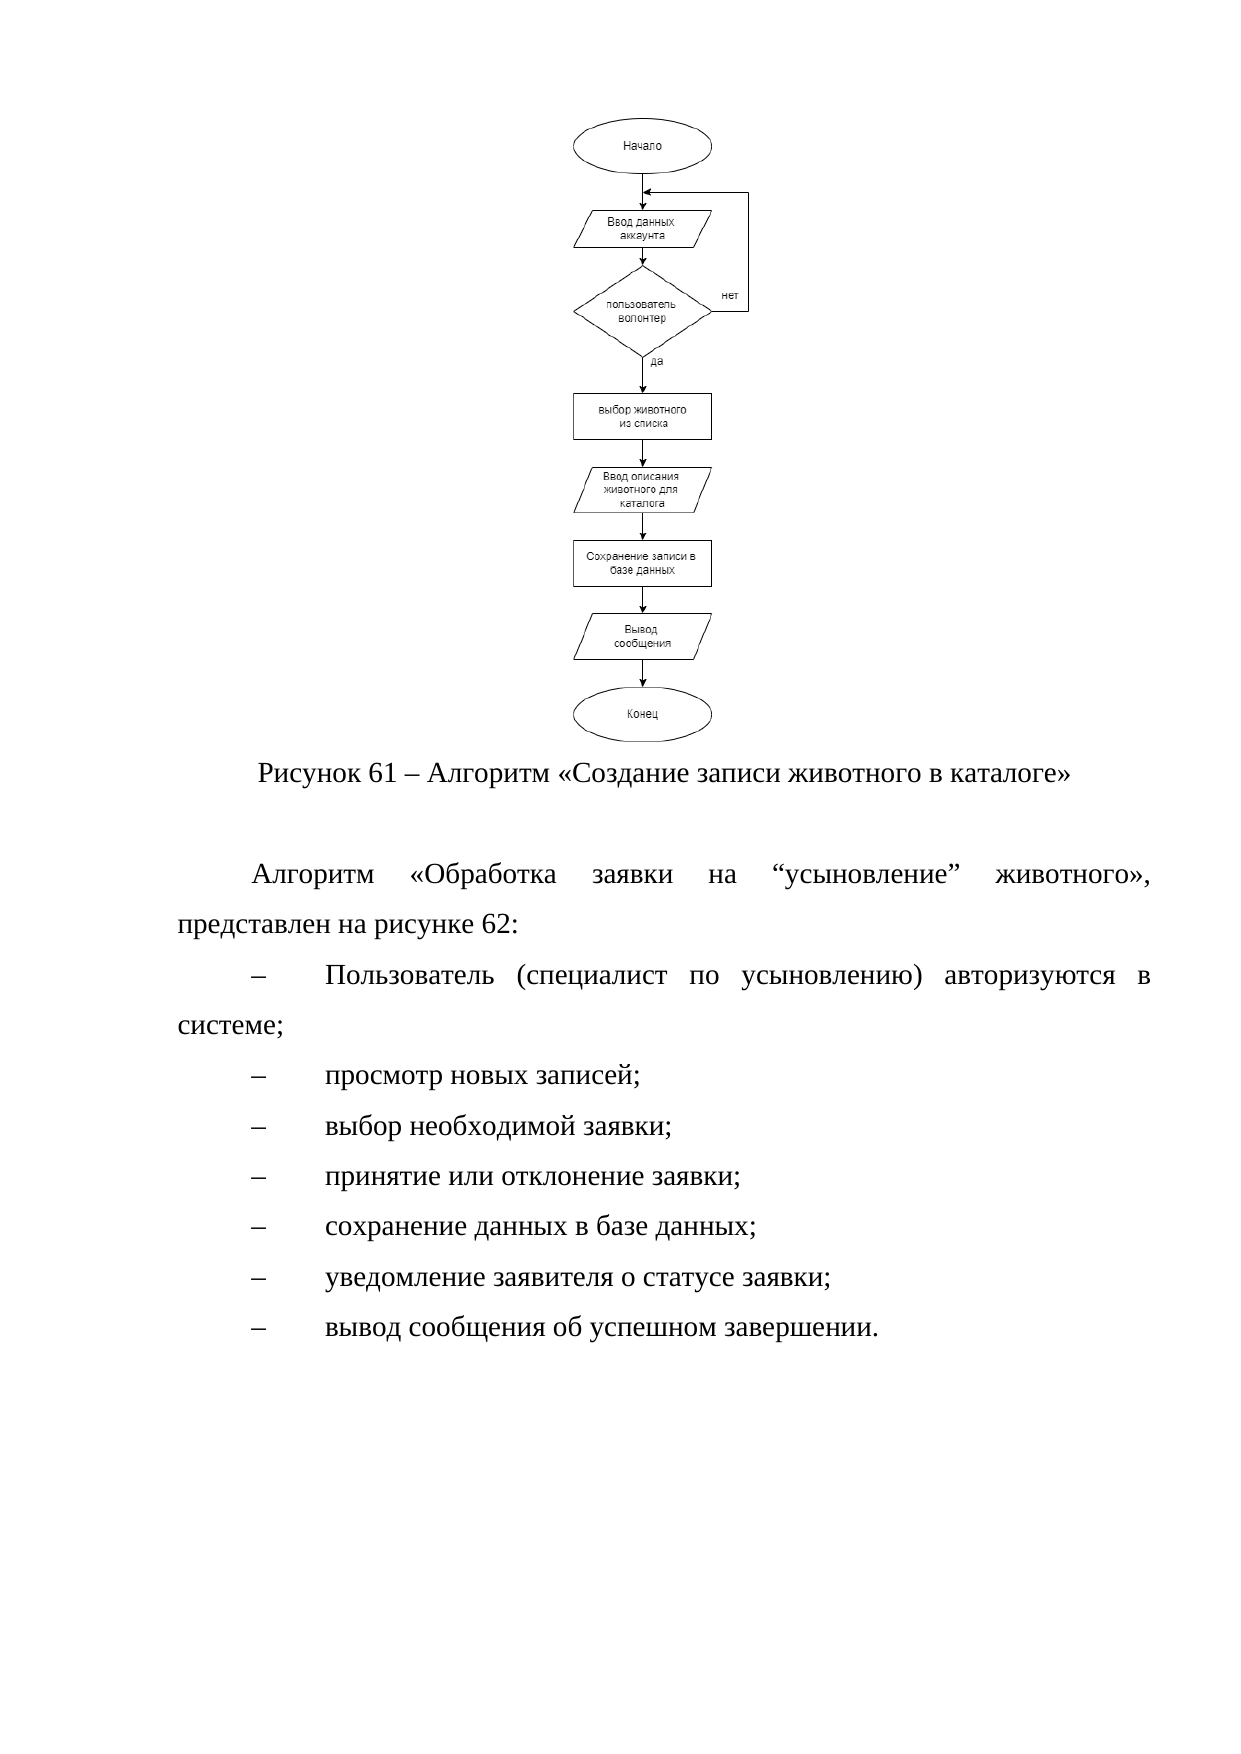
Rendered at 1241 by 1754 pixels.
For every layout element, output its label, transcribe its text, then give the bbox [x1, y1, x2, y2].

list просмотр новых записей; [177, 1057, 1152, 1091]
list Рисунок 61 – Алгоритм «Создание записи животного в каталоге» [177, 756, 1152, 789]
list вывод сообщения об успешном завершении. [177, 1309, 1152, 1342]
picture [573, 118, 756, 742]
list уведомление заявителя о статусе заявки; [177, 1259, 1152, 1292]
list Алгоритм «Обработка заявки на “усыновление” животного», представлен на рисунке 62: [177, 856, 1152, 940]
list Пользователь (специалист по усыновлению) авторизуются в системе; [177, 957, 1152, 1041]
list сохранение данных в базе данных; [177, 1208, 1152, 1242]
list выбор необходимой заявки; [177, 1108, 1152, 1141]
list принятие или отклонение заявки; [177, 1158, 1152, 1192]
